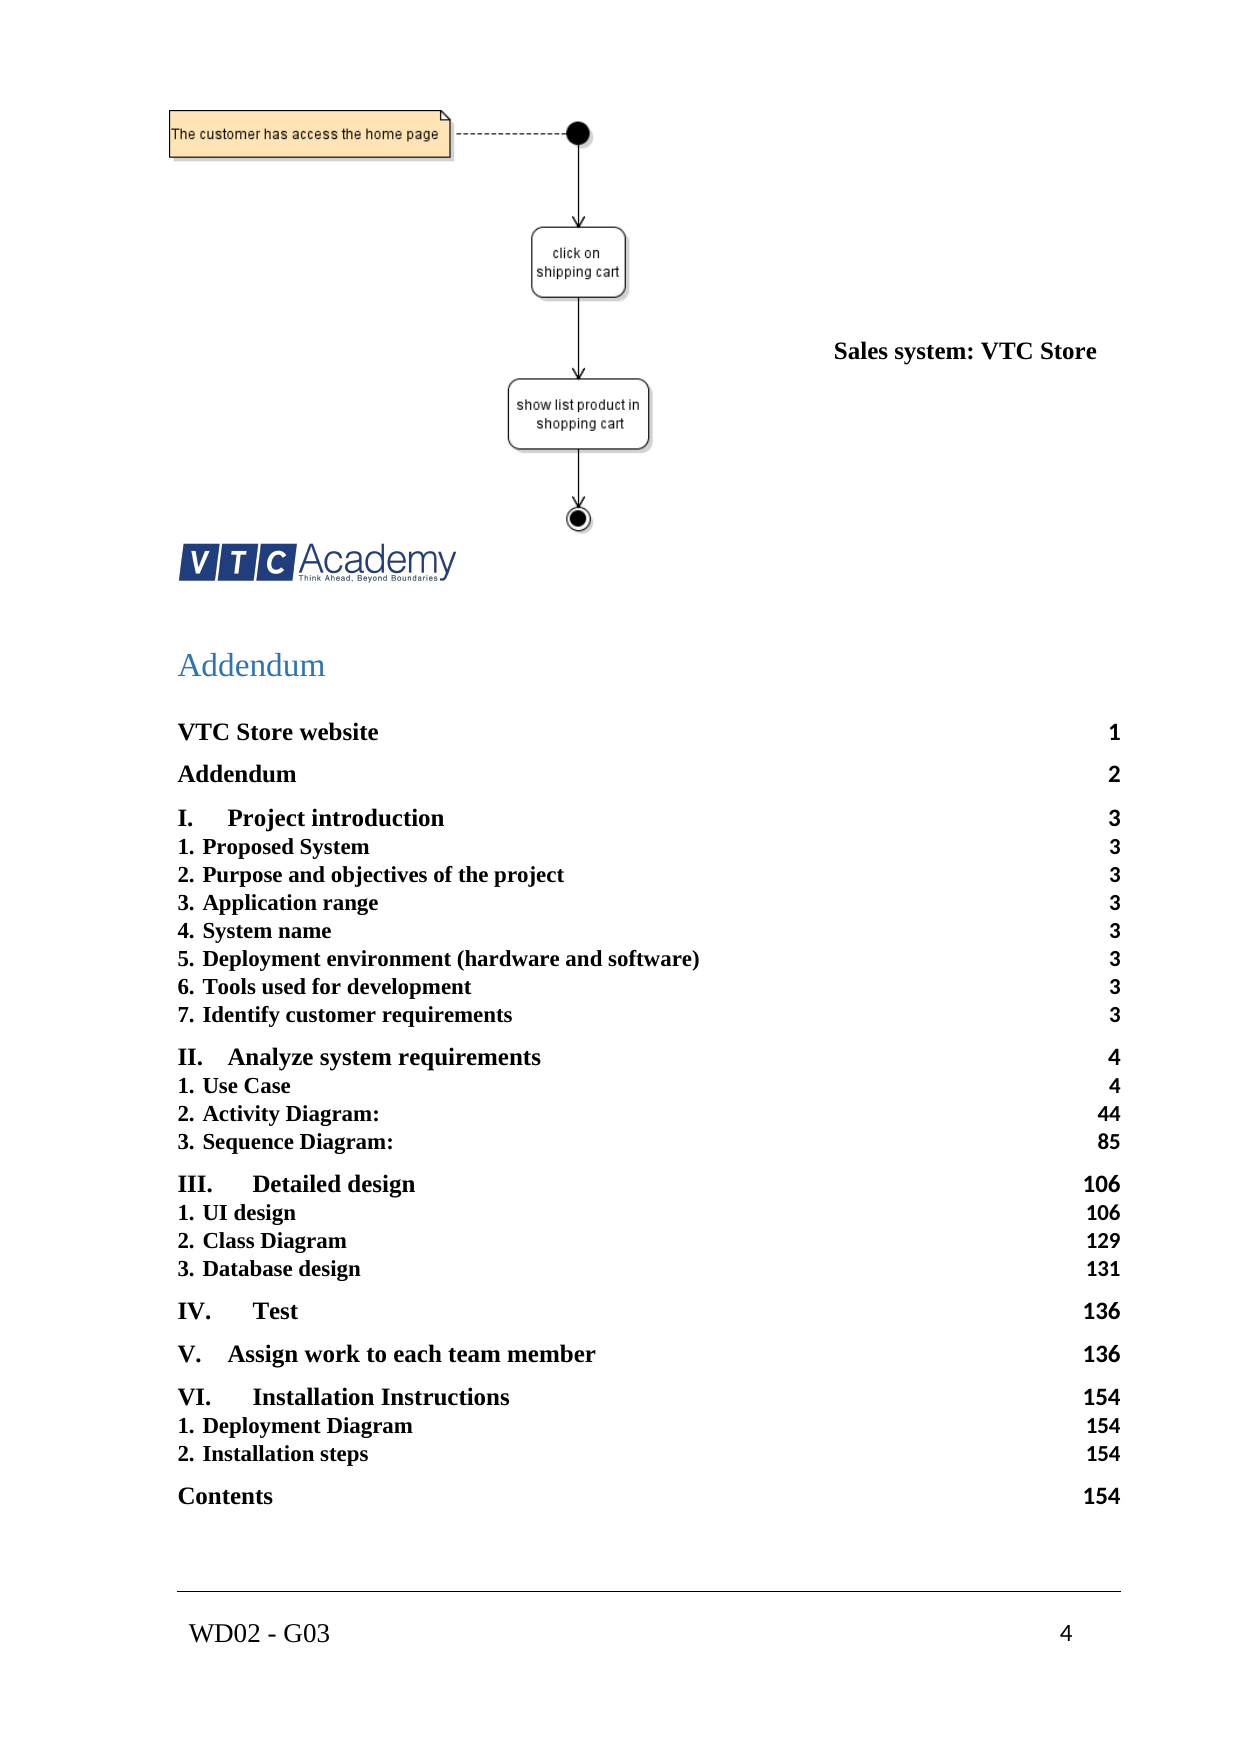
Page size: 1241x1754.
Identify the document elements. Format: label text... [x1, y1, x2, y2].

subtitle Addendum [177, 646, 1122, 684]
picture [169, 110, 654, 591]
